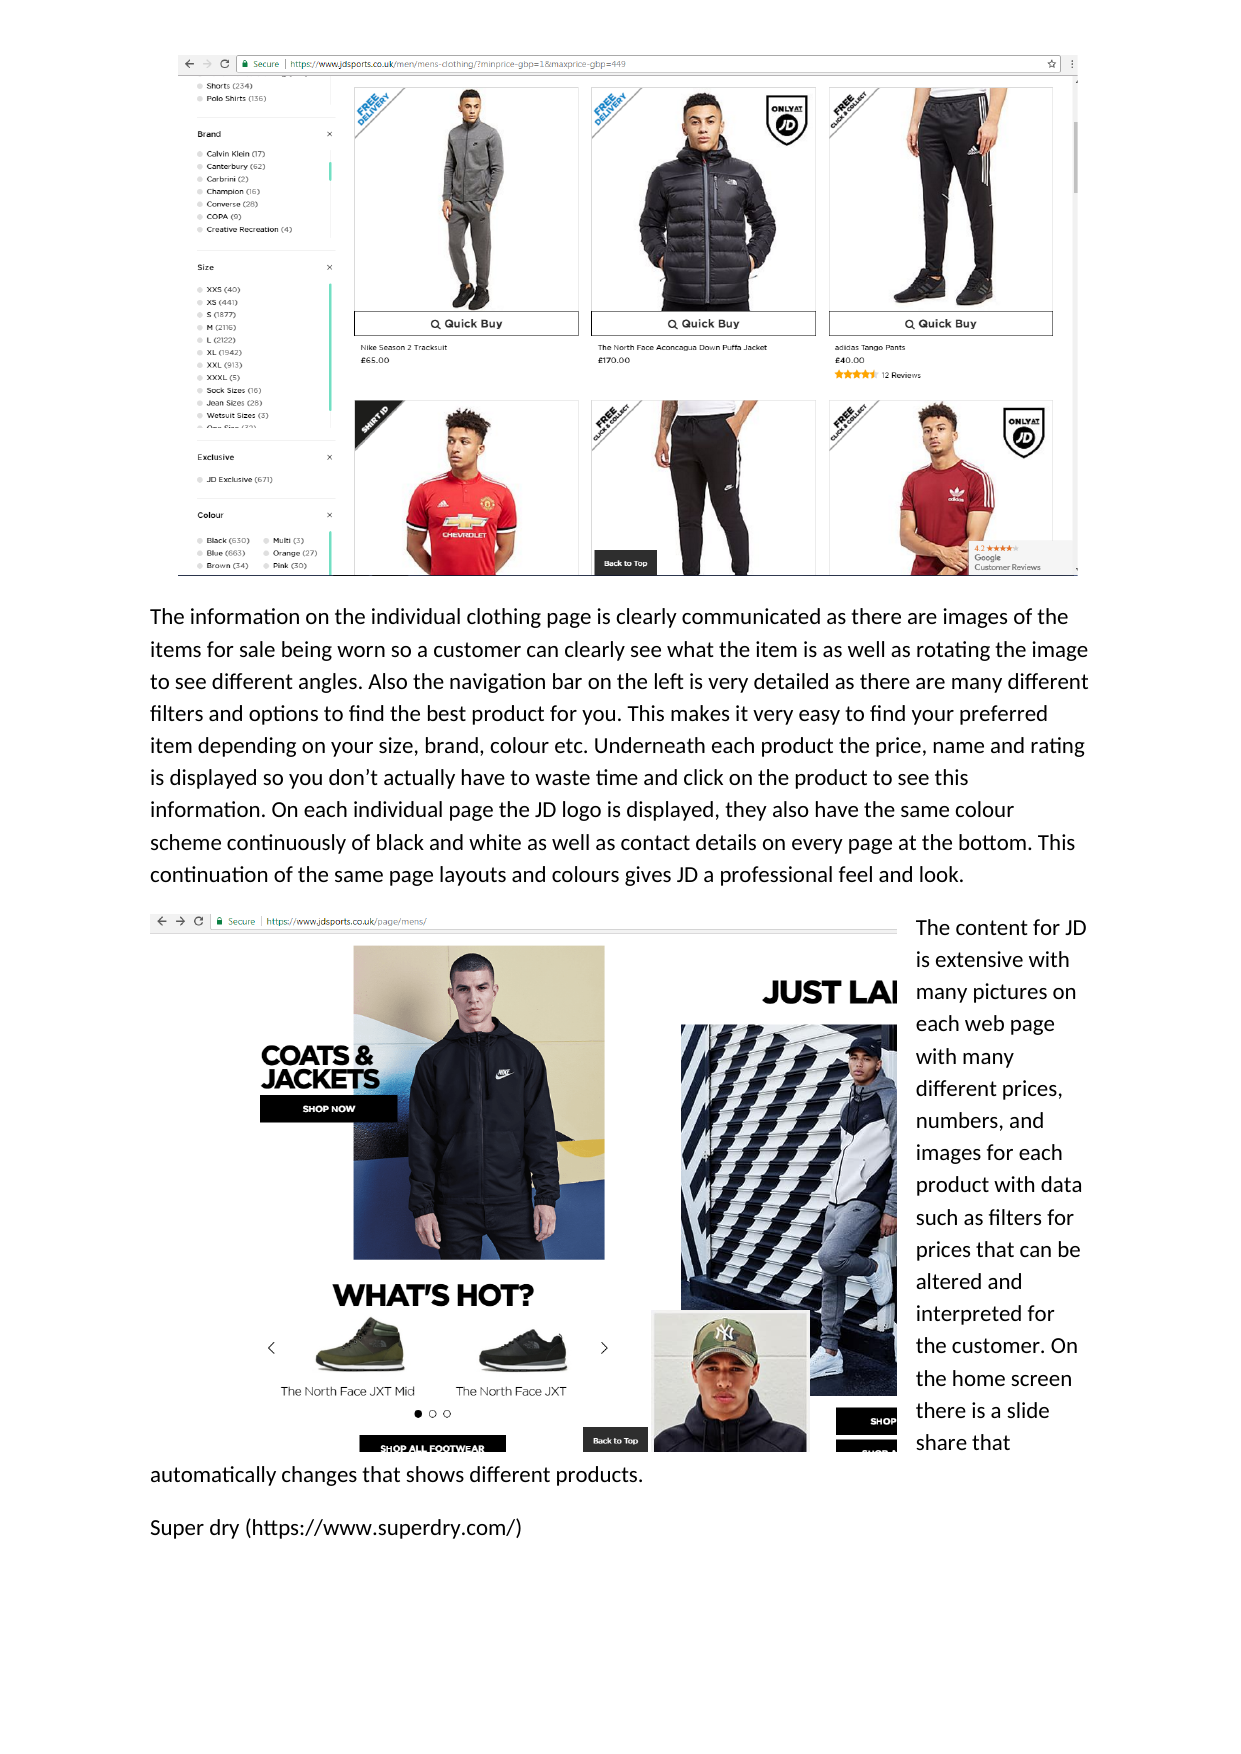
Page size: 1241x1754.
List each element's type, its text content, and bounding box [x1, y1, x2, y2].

text Super dry (https://www.superdry.com/) [150, 1513, 1090, 1541]
picture [178, 55, 1078, 576]
picture [150, 914, 898, 1452]
